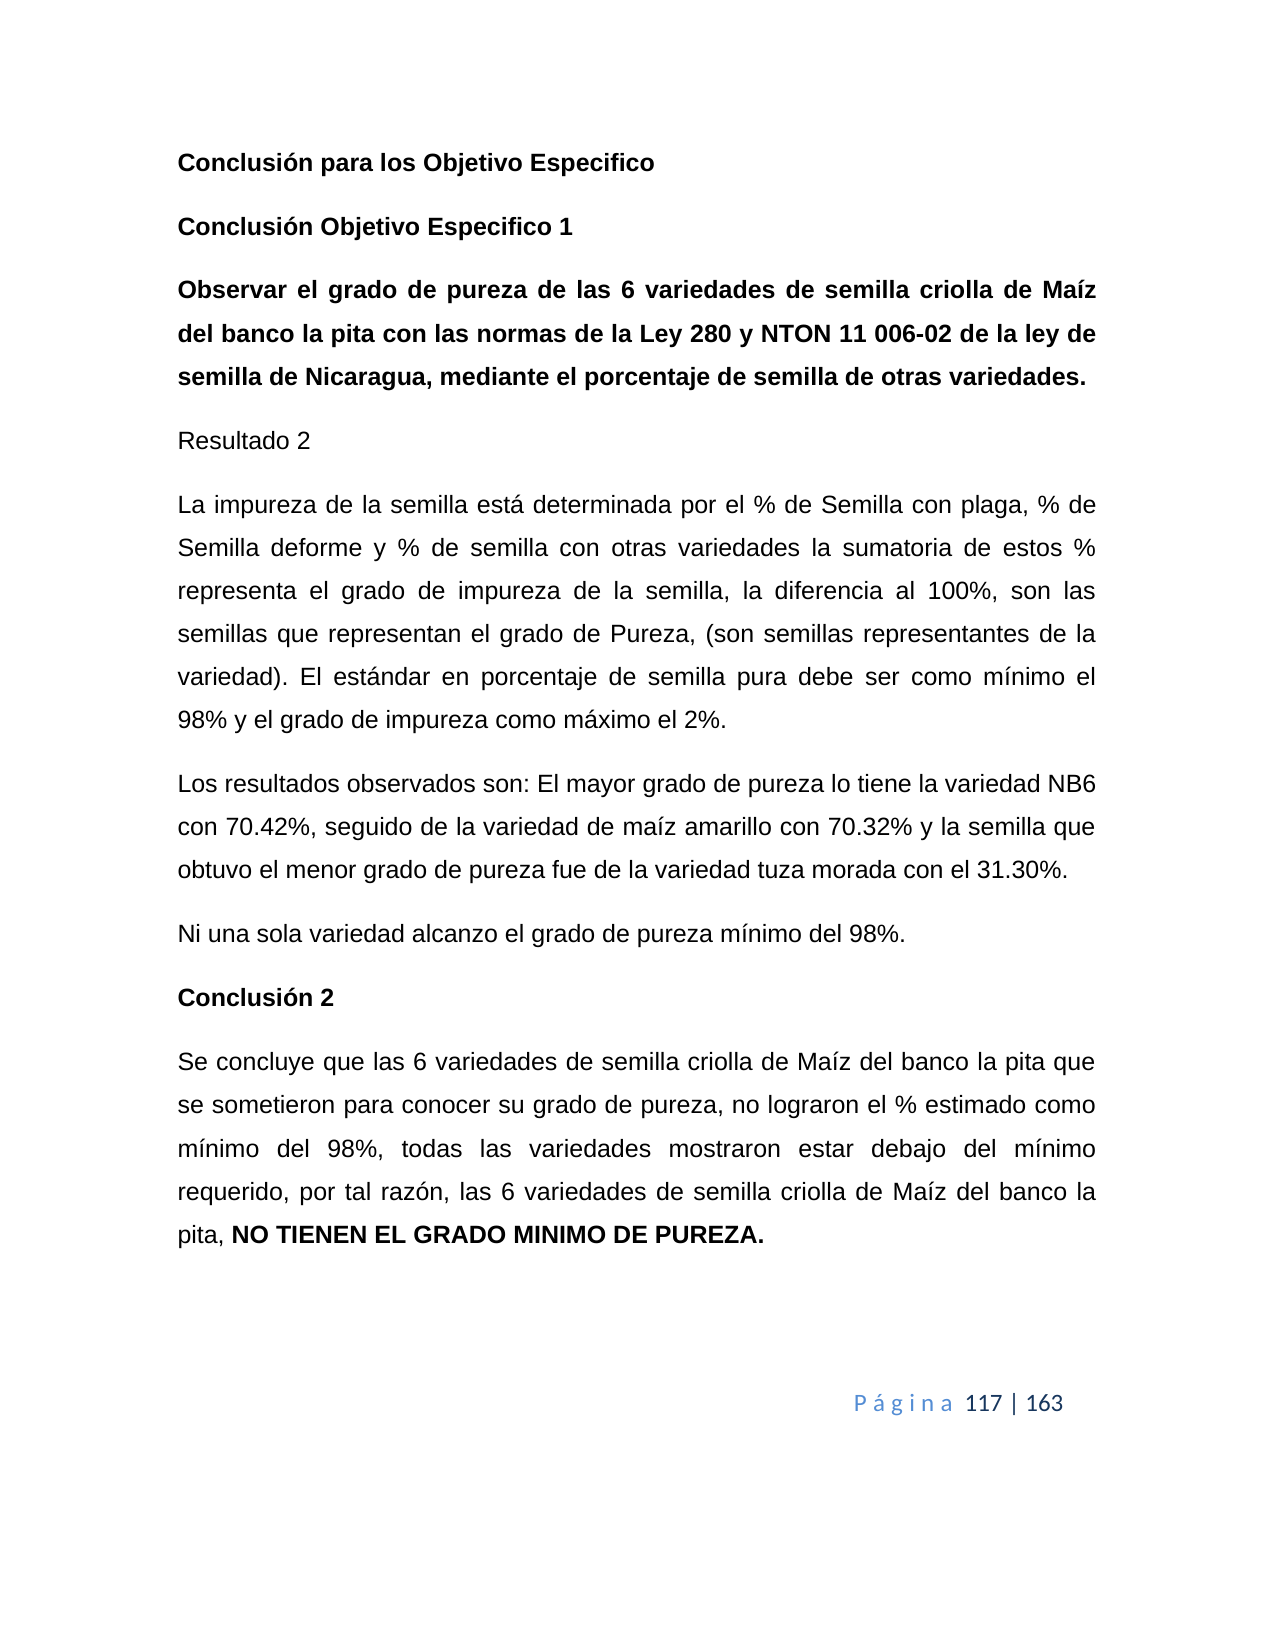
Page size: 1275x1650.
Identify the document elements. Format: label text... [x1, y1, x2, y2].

text Los resultados observados son: El mayor grado de pureza lo tiene la variedad NB6 con 70.42%, seguido de la variedad de maíz amarillo con 70.32% y la semilla que obtuvo el menor grado de pureza fue de la variedad tuza morada con el 31.30%. [177, 769, 1098, 884]
text Observar el grado de pureza de las 6 variedades de semilla criolla de Maíz del banco la pita con las normas de la Ley 280 y NTON 11 006-02 de la ley de semilla de Nicaragua, mediante el porcentaje de semilla de otras variedades. [177, 276, 1098, 391]
text La impureza de la semilla está determinada por el % de Semilla con plaga, % de Semilla deforme y % de semilla con otras variedades la sumatoria de estos % representa el grado de impureza de la semilla, la diferencia al 100%, son las semillas que representan el grado de Pureza, (son semillas representantes de la variedad). El estándar en porcentaje de semilla pura debe ser como mínimo el 98% y el grado de impureza como máximo el 2%. [177, 490, 1098, 734]
text Se concluye que las 6 variedades de semilla criolla de Maíz del banco la pita que se sometieron para conocer su grado de pureza, no lograron el % estimado como mínimo del 98%, todas las variedades mostraron estar debajo del mínimo requerido, por tal razón, las 6 variedades de semilla criolla de Maíz del banco la pita, NO TIENEN EL GRADO MINIMO DE PUREZA. [177, 1047, 1098, 1249]
text Ni una sola variedad alcanzo el grado de pureza mínimo del 98%. [177, 919, 1098, 948]
text Conclusión 2 [177, 983, 1098, 1012]
text Resultado 2 [177, 426, 1098, 454]
text Conclusión para los Objetivo Especifico [177, 148, 1098, 176]
text Conclusión Objetivo Especifico 1 [177, 212, 1098, 240]
